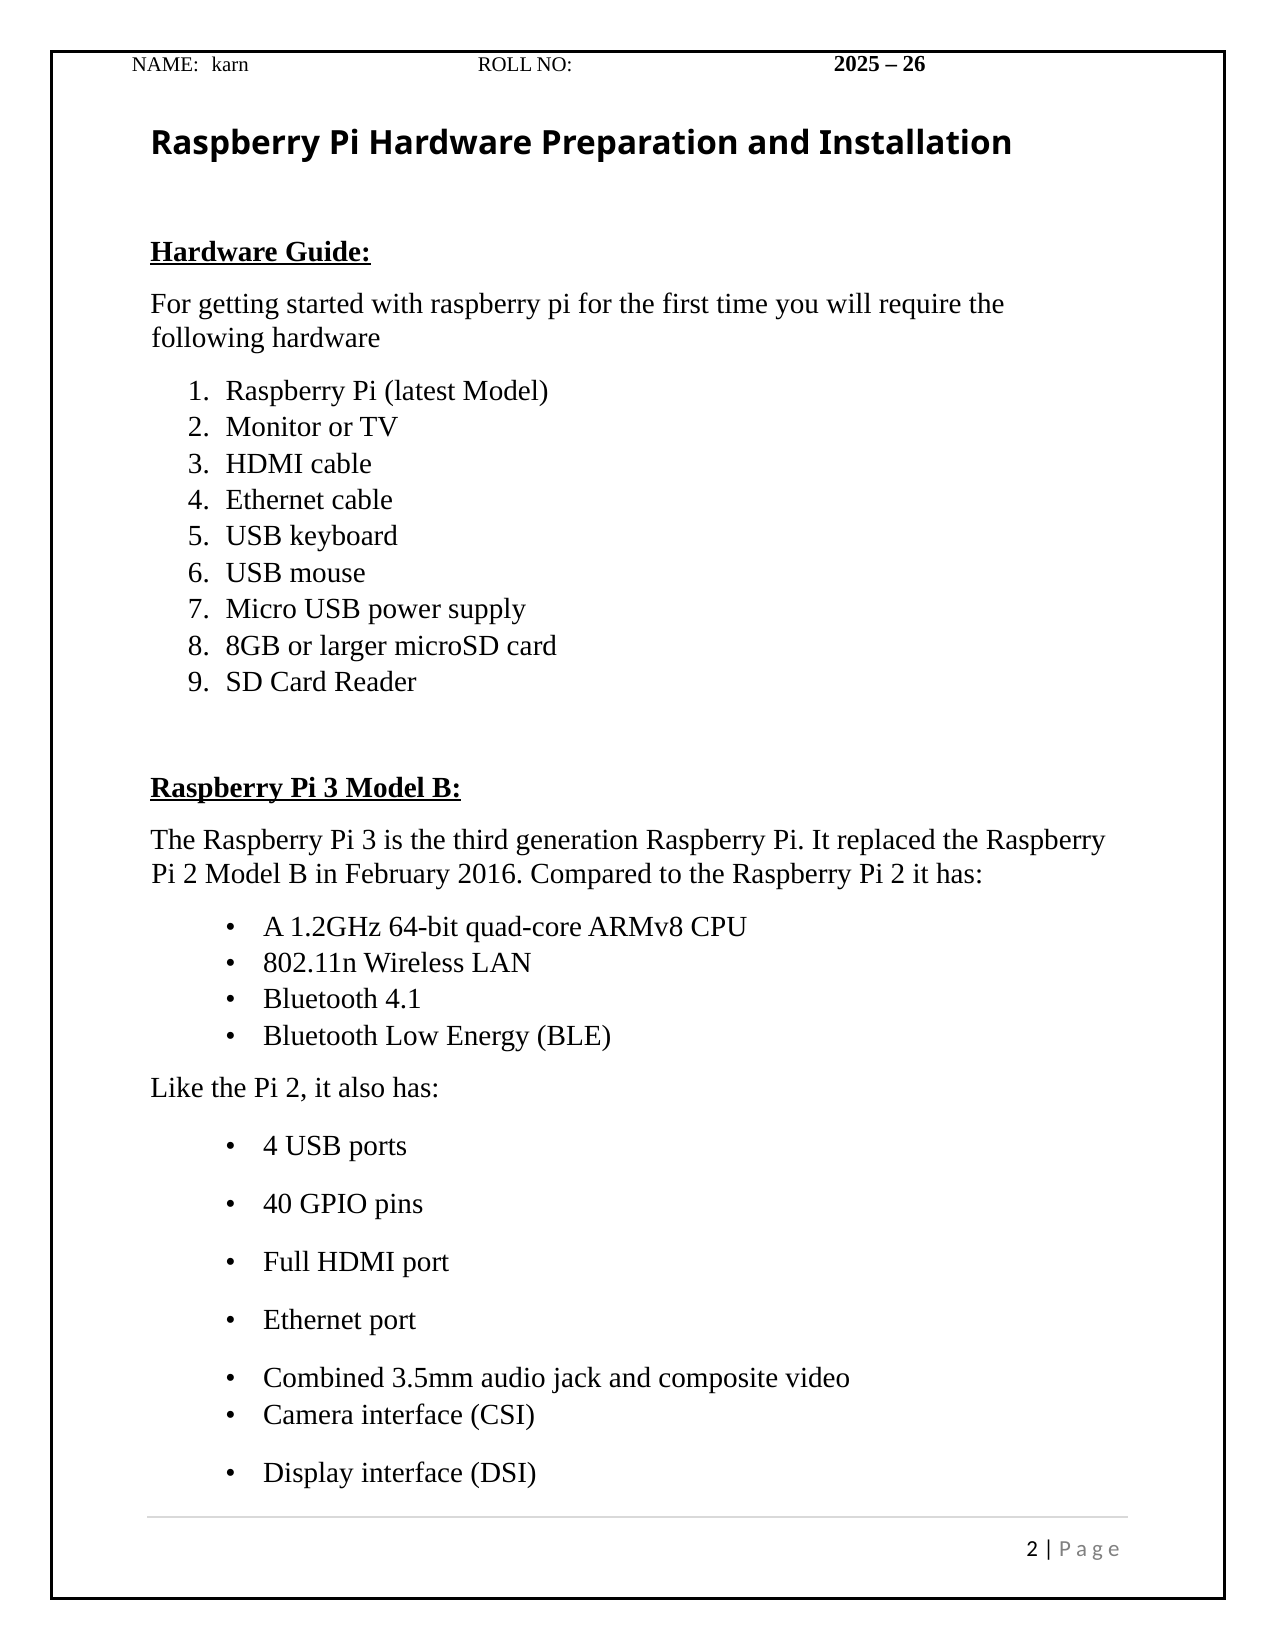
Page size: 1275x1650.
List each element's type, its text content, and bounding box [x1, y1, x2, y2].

list Monitor or TV [188, 409, 1205, 443]
list SD Card Reader [188, 664, 1205, 697]
text Like the Pi 2, it also has: [150, 1070, 1205, 1103]
list 8GB or larger microSD card [188, 628, 1205, 661]
text Raspberry Pi Hardware Preparation and Installation [150, 119, 1205, 164]
text Hardware Guide: [150, 234, 1138, 267]
list A 1.2GHz 64-bit quad-core ARMv8 CPU [225, 909, 1205, 942]
list Raspberry Pi (latest Model) [188, 373, 1205, 407]
list 40 GPIO pins [225, 1186, 1205, 1220]
list USB mouse [188, 555, 1205, 588]
list Combined 3.5mm audio jack and composite video [225, 1360, 1205, 1394]
list Micro USB power supply [188, 591, 1205, 625]
text Raspberry Pi 3 Model B: [150, 770, 1138, 803]
list Display interface (DSI) [225, 1455, 1205, 1488]
list Bluetooth Low Energy (BLE) [225, 1018, 1205, 1051]
list Full HDMI port [225, 1244, 1205, 1277]
list Ethernet cable [188, 482, 1205, 516]
list Ethernet port [225, 1302, 1205, 1336]
text The Raspberry Pi 3 is the third generation Raspberry Pi. It replaced the Raspberry Pi 2 Model B in February 2016. Compared to the Raspberry Pi 2 it has: [150, 822, 1136, 890]
list Camera interface (CSI) [225, 1397, 1205, 1430]
list Bluetooth 4.1 [225, 981, 1205, 1015]
list 802.11n Wireless LAN [225, 945, 1205, 979]
list HDMI cable [188, 446, 1205, 479]
list USB keyboard [188, 518, 1205, 552]
text For getting started with raspberry pi for the first time you will require the following hardware [150, 286, 1123, 354]
list 4 USB ports [225, 1128, 1205, 1162]
